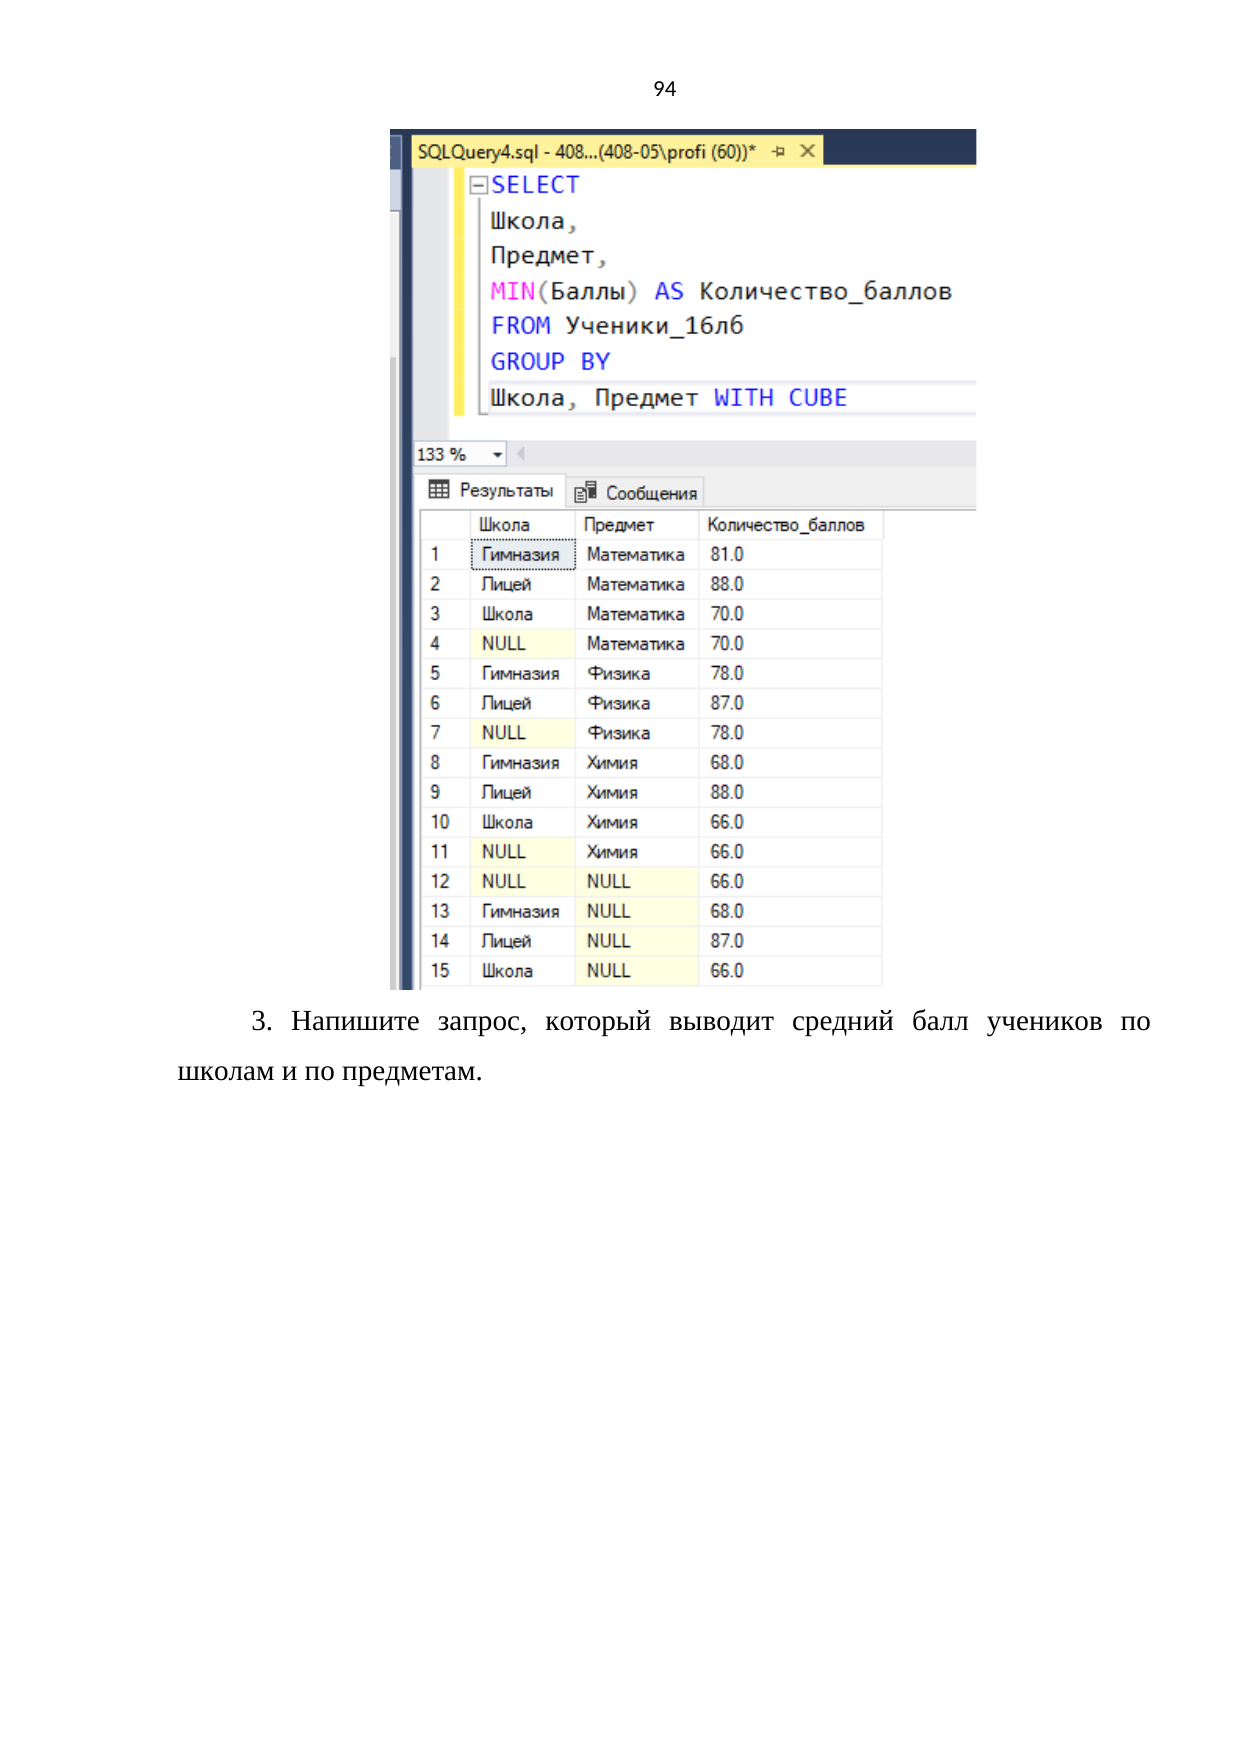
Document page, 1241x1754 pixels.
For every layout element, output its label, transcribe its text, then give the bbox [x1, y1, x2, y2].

list 3. Напишите запрос, который выводит средний балл учеников по школам и по предметам. [177, 1003, 1152, 1087]
picture [390, 129, 977, 990]
